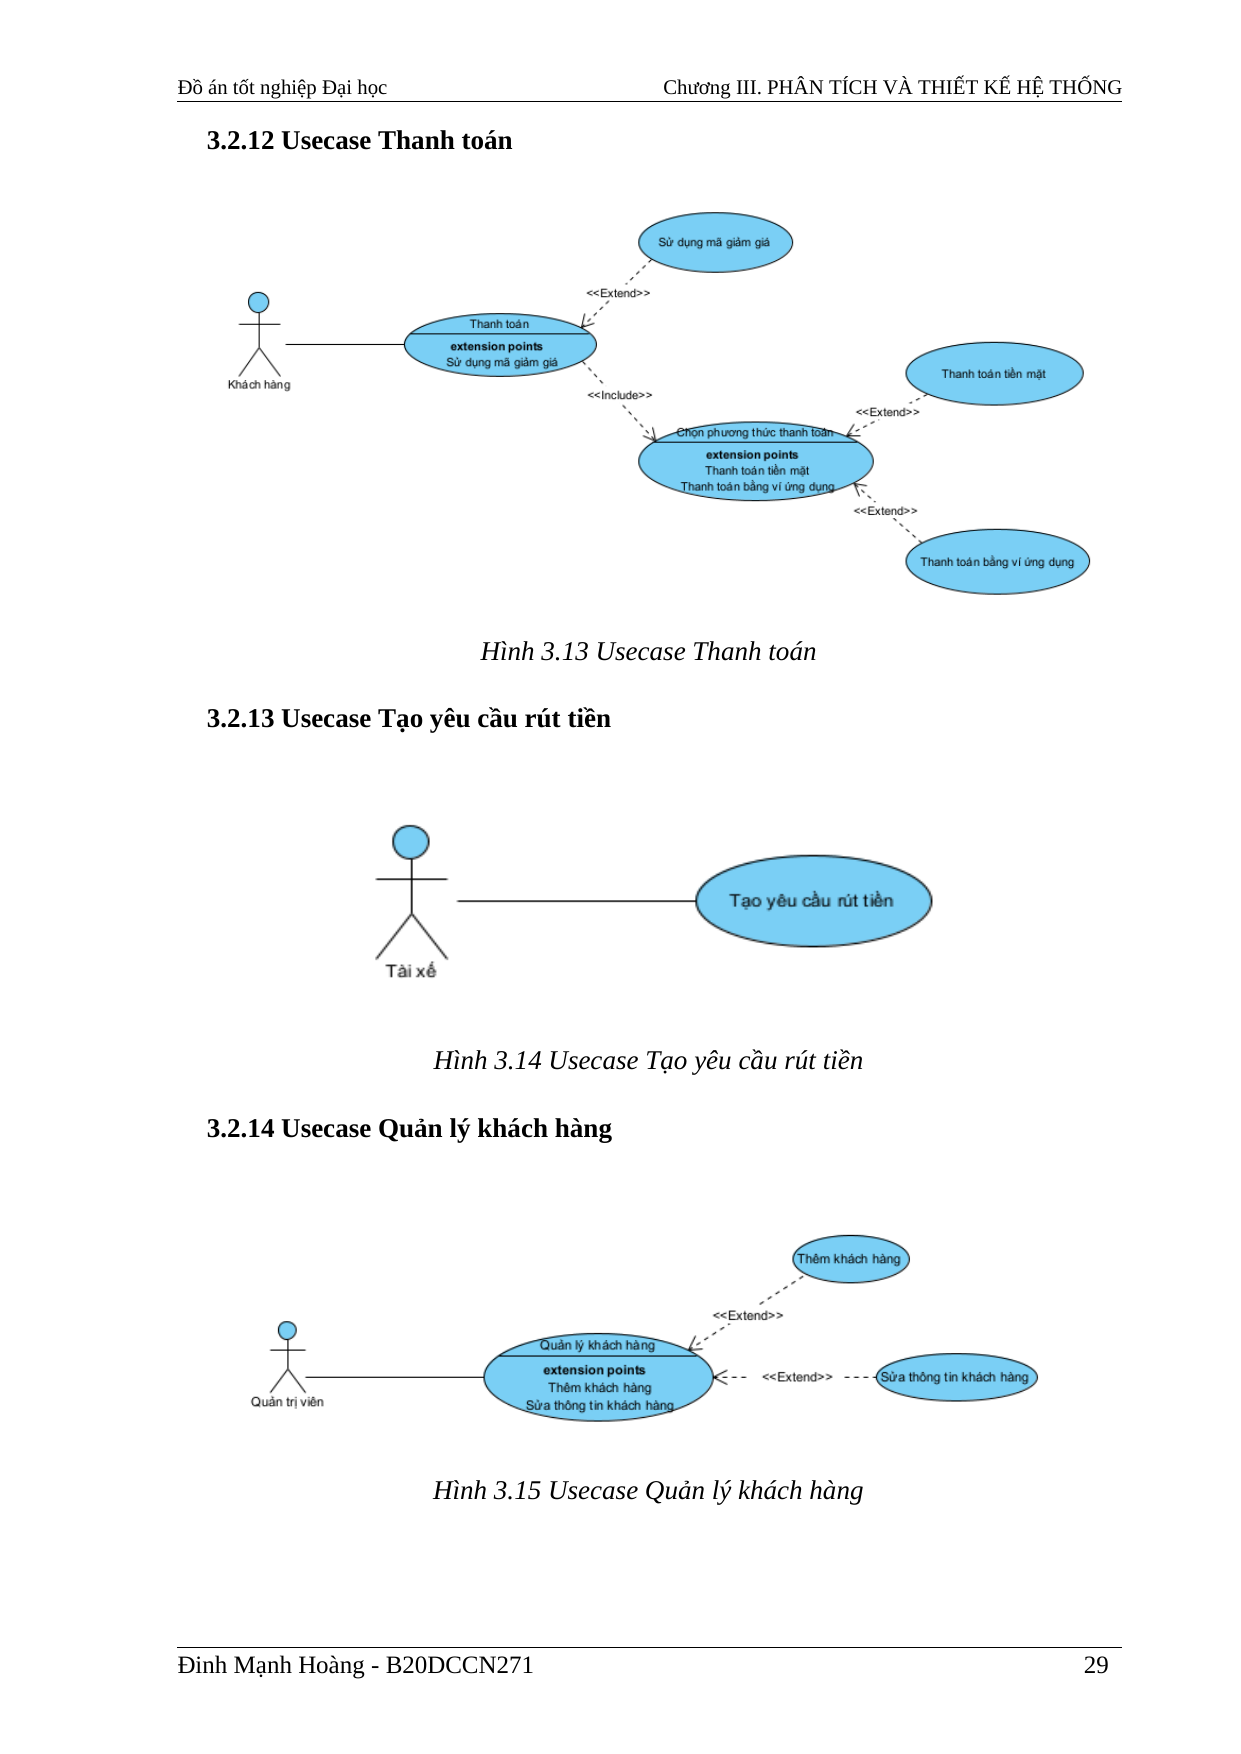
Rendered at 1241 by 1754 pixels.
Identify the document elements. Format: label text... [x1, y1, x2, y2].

subtitle Hình 3.13 Usecase Thanh toán [177, 635, 1122, 666]
picture [177, 191, 1123, 617]
subtitle 3.2.14 Usecase Quản lý khách hàng [207, 1112, 1122, 1143]
picture [330, 769, 970, 1026]
subtitle Hình 3.14 Usecase Tạo yêu cầu rút tiền [177, 1044, 1122, 1076]
subtitle 3.2.12 Usecase Thanh toán [207, 124, 1122, 155]
picture [177, 1222, 1078, 1456]
subtitle 3.2.13 Usecase Tạo yêu cầu rút tiền [207, 702, 1122, 733]
subtitle Hình 3.15 Usecase Quản lý khách hàng [177, 1474, 1122, 1505]
